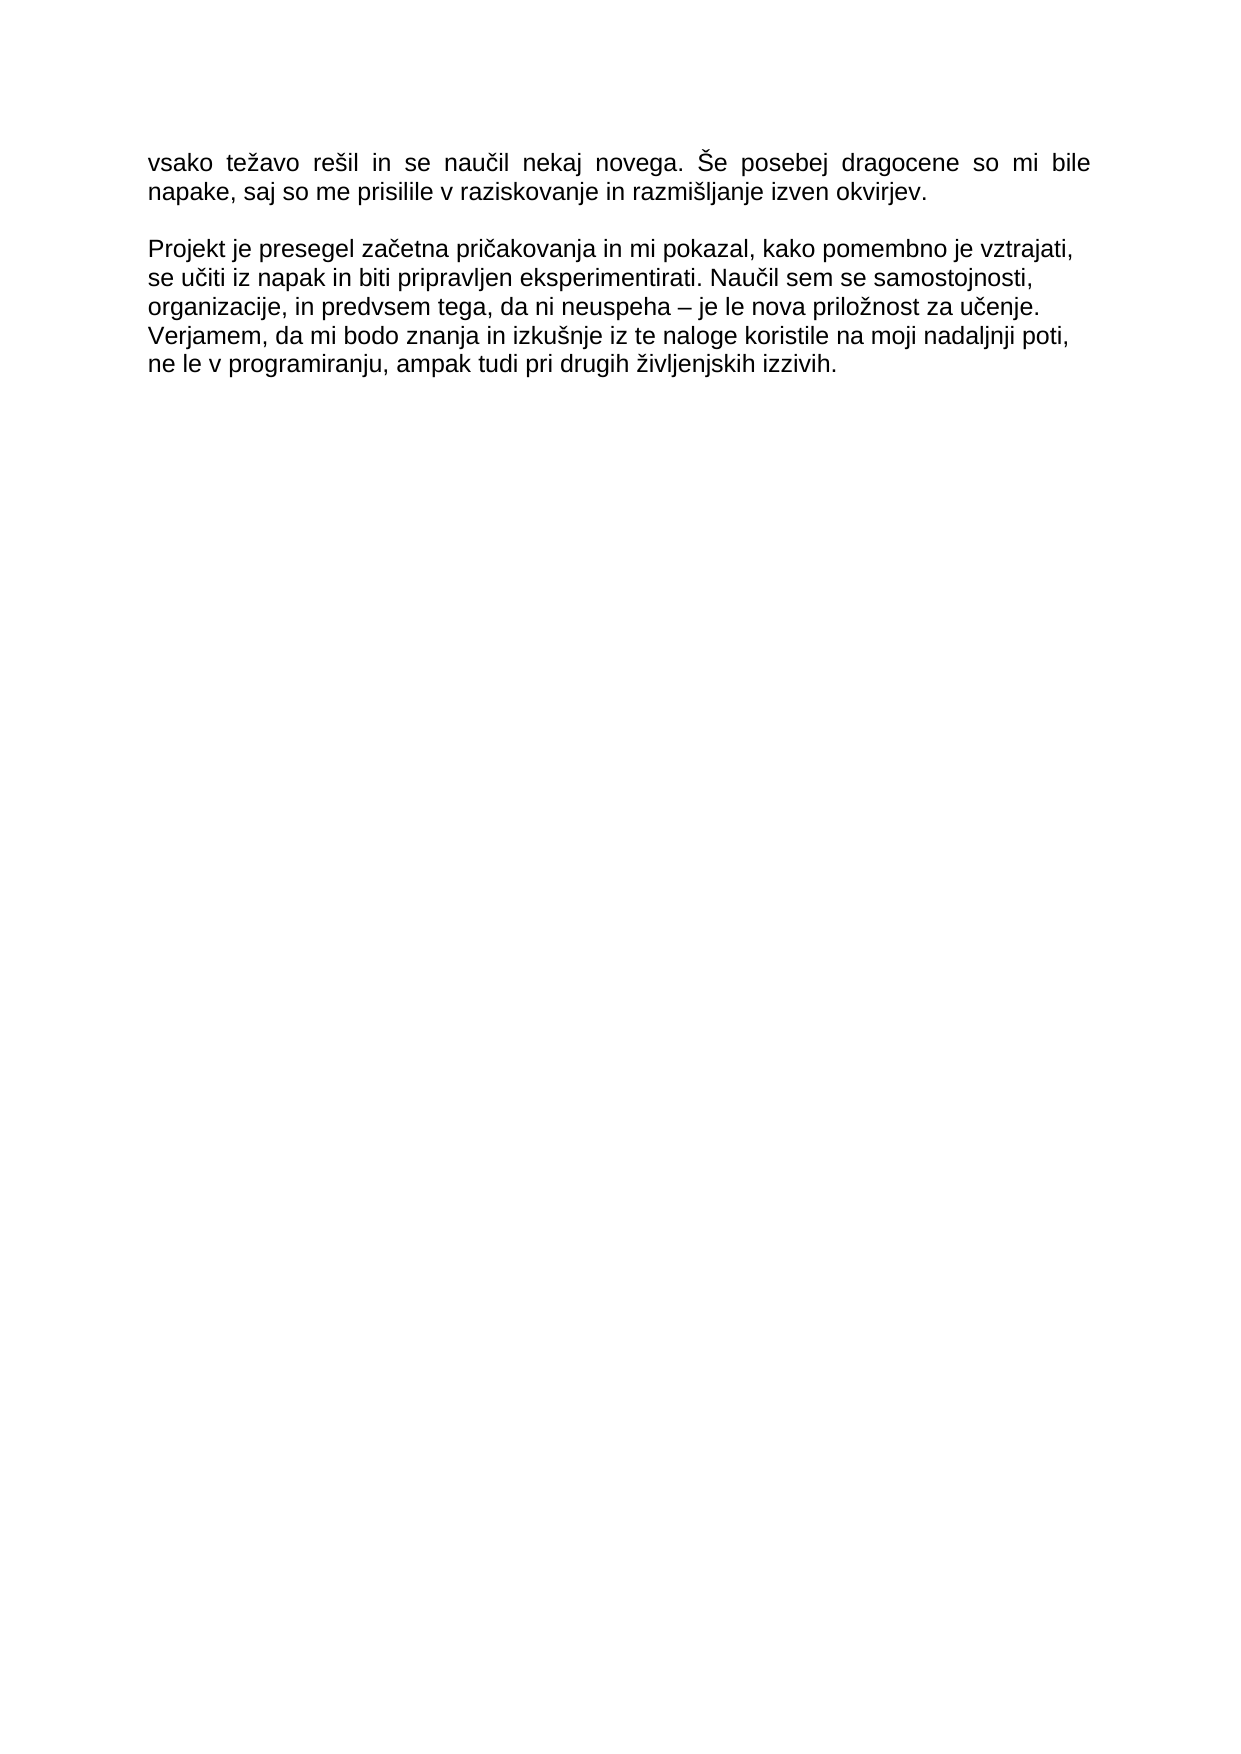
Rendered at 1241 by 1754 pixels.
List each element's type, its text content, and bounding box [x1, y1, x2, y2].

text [148, 148, 1092, 205]
text Projekt je presegel začetna pričakovanja in mi pokazal, kako pomembno je vztrajati, se učiti iz napak in biti pripravljen eksperimentirati. Naučil sem se samostojnosti, organizacije, in predvsem tega, da ni neuspeha – je le nova priložnost za učenje. Verjamem, da mi bodo znanja in izkušnje iz te naloge koristile na moji nadaljnji poti, ne le v programiranju, ampak tudi pri drugih življenjskih izzivih. [148, 234, 1092, 378]
